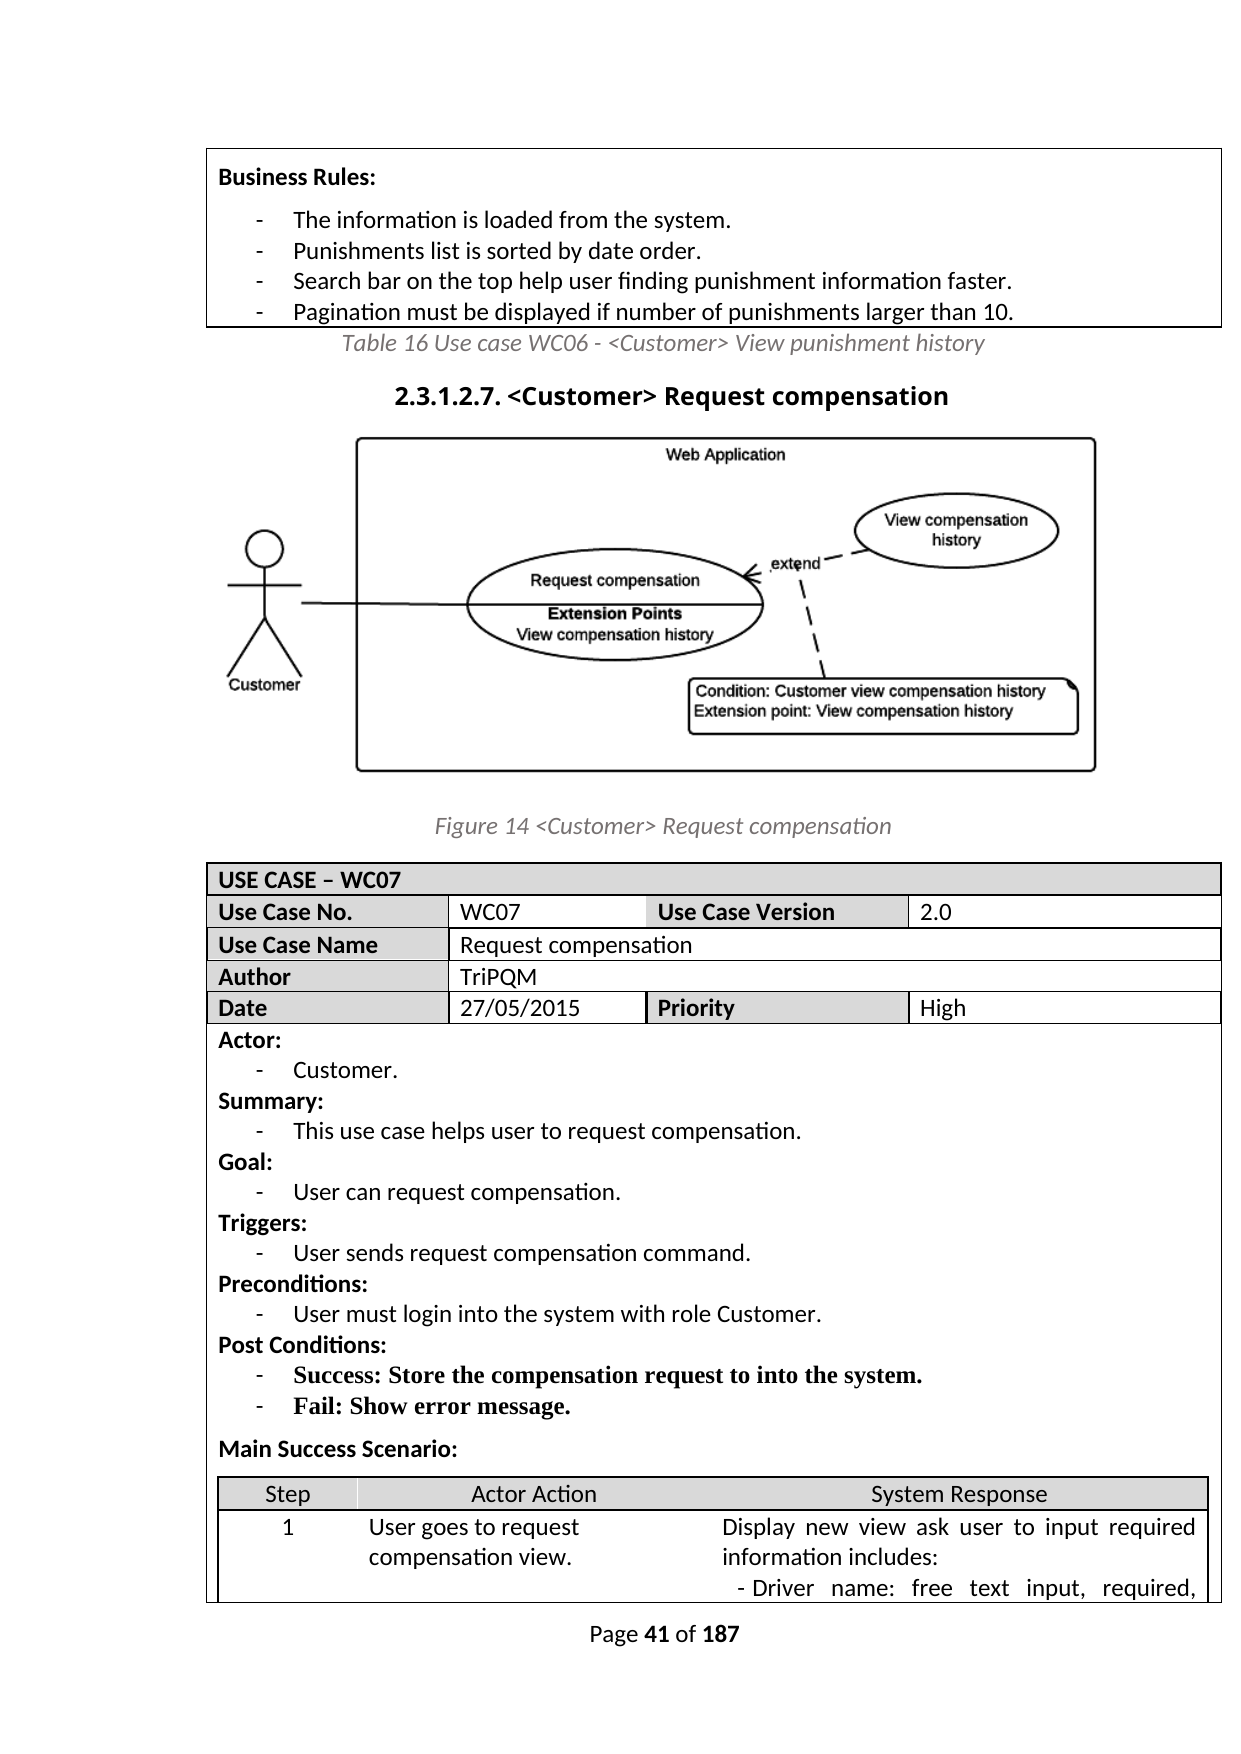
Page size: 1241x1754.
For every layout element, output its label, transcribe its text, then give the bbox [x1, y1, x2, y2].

picture [208, 415, 1121, 792]
table_header USE CASE – WC07 [208, 864, 1220, 894]
table_cell 27/05/2015 [450, 992, 645, 1023]
table_cell High [910, 992, 1220, 1023]
table_cell WC07 [449, 896, 646, 927]
subtitle <Customer> Request compensation [394, 379, 1122, 413]
table_cell Priority [648, 992, 908, 1023]
table_cell Use Case Version [646, 896, 908, 927]
table_cell 2.0 [909, 896, 1221, 927]
table_cell Request compensation [450, 929, 1220, 959]
table_cell Use Case No. [207, 896, 448, 927]
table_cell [207, 149, 1221, 326]
table_cell TriPQM [449, 961, 1221, 991]
table_cell Use Case Name [208, 928, 448, 959]
table_cell Date [208, 992, 448, 1023]
table_cell Author [207, 961, 448, 991]
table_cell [207, 1024, 1221, 1602]
